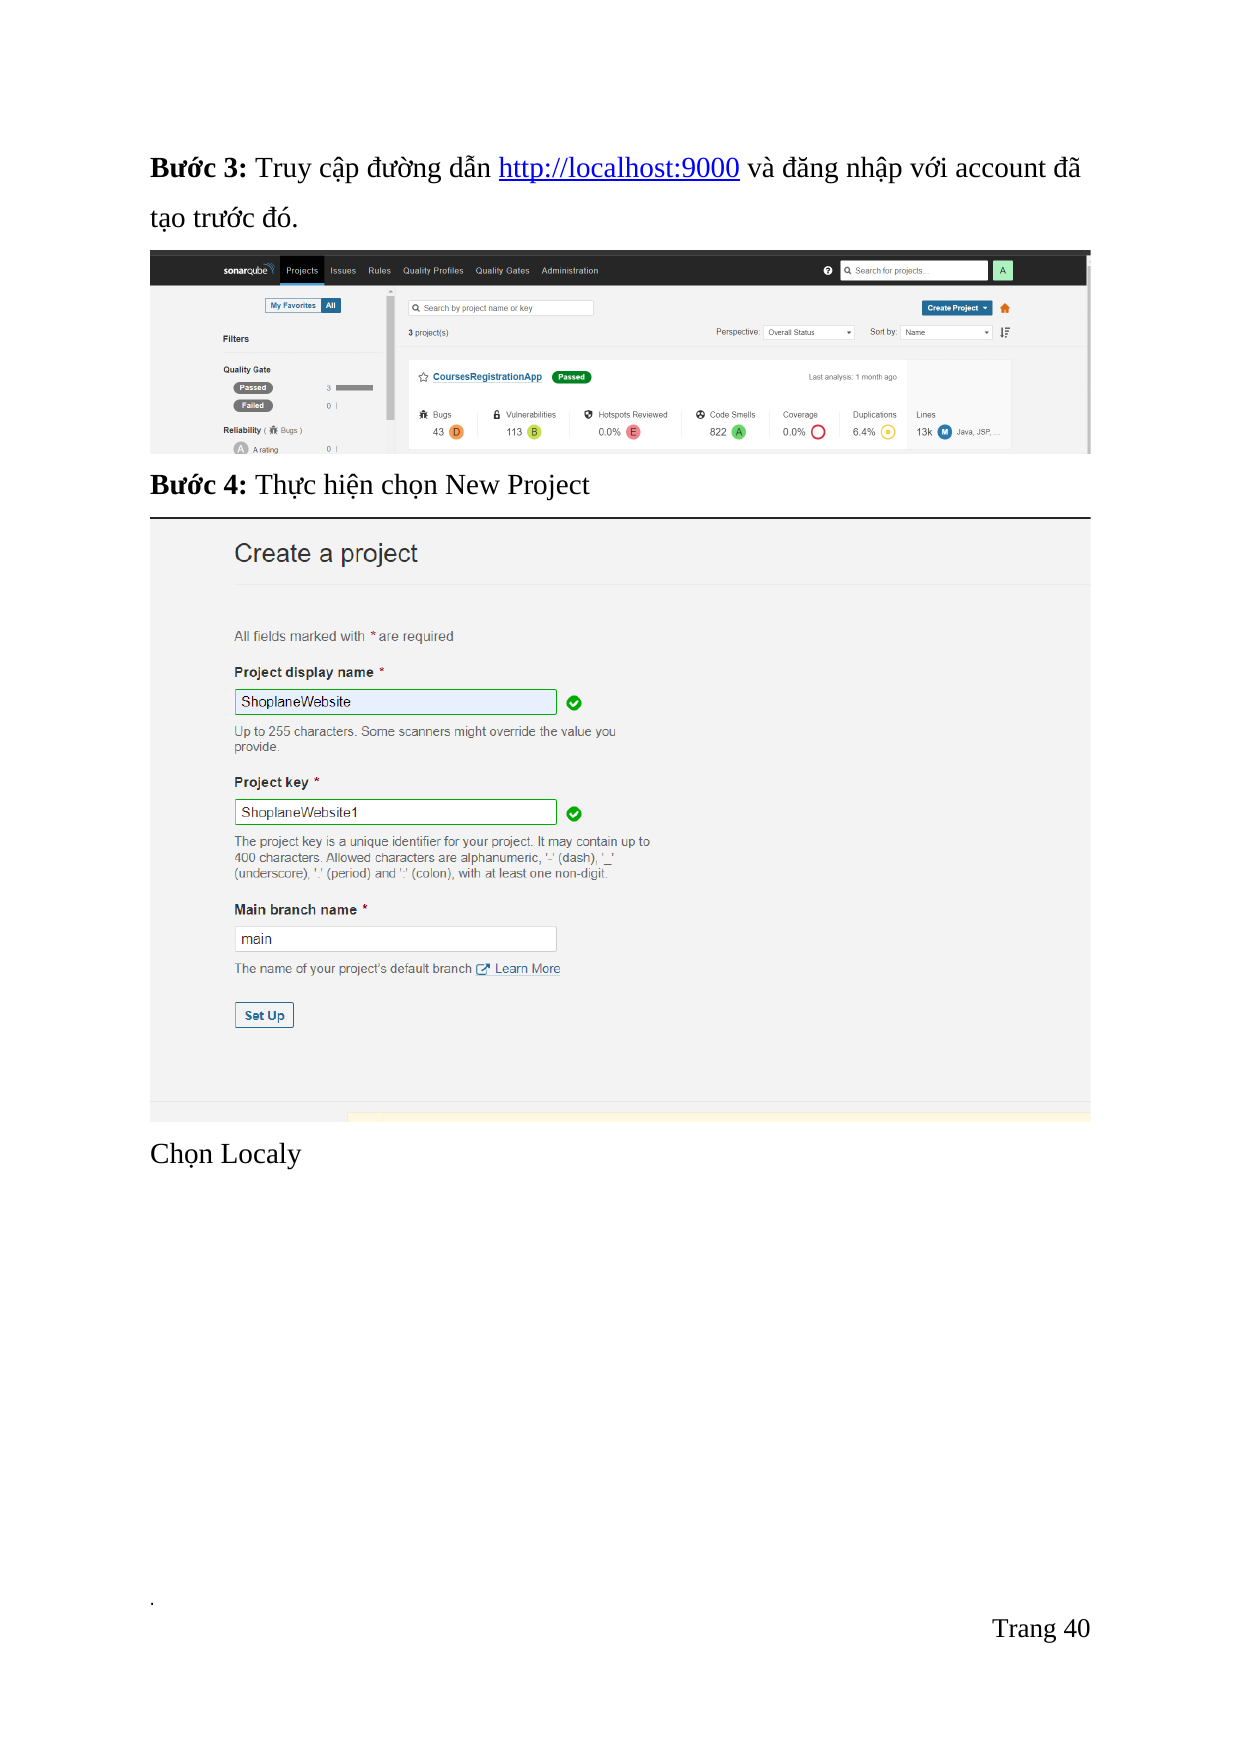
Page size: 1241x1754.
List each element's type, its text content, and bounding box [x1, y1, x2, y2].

text Bước 3: Truy cập đường dẫn http://localhost:9000 và đăng nhập với account đã tạo trước đó. [150, 150, 1090, 234]
text Chọn Localy [150, 1136, 1090, 1169]
picture [150, 517, 1091, 1122]
text Bước 4: Thực hiện chọn New Project [150, 467, 1090, 501]
picture [150, 250, 1091, 454]
